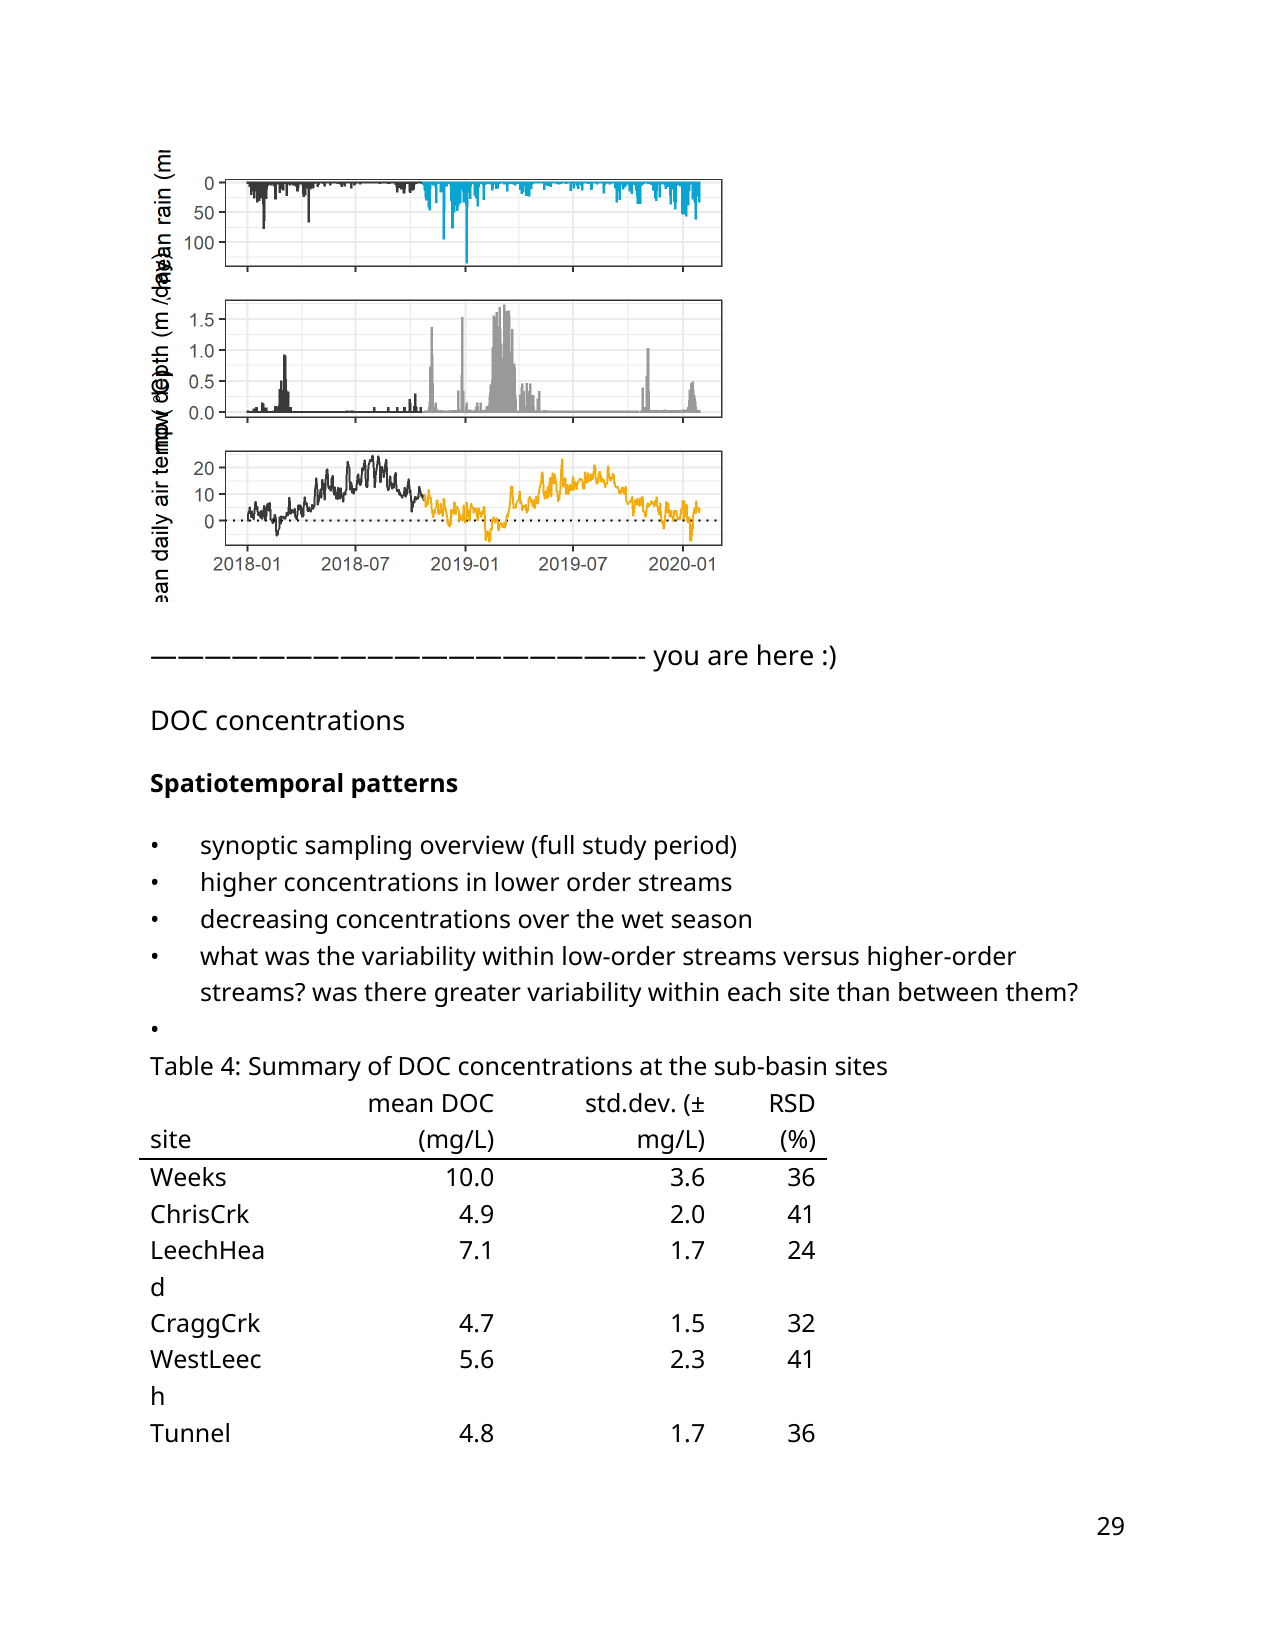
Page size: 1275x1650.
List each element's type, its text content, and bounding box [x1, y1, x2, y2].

list synoptic sampling overview (full study period) [150, 828, 1125, 862]
table_cell ChrisCrk [139, 1196, 283, 1233]
table_cell 2.0 [505, 1196, 716, 1233]
table_header site [139, 1085, 283, 1158]
table_cell 4.8 [283, 1415, 505, 1452]
table_header std.dev. (± mg/L) [505, 1085, 716, 1158]
subtitle ——————————————————- you are here :) [150, 636, 1125, 673]
table_cell Tunnel [139, 1415, 283, 1452]
table_cell 2.3 [505, 1342, 716, 1415]
table_cell 10.0 [283, 1160, 505, 1196]
table_cell 41 [716, 1196, 827, 1233]
picture [150, 150, 752, 602]
subtitle DOC concentrations [150, 701, 1125, 738]
table_cell LeechHead [139, 1233, 283, 1306]
table_cell 4.9 [283, 1196, 505, 1233]
table_cell 36 [716, 1415, 827, 1452]
table_cell 1.5 [505, 1306, 716, 1342]
table_cell Weeks [139, 1160, 283, 1196]
table_cell 1.7 [505, 1415, 716, 1452]
table_header mean DOC (mg/L) [283, 1085, 505, 1158]
table_cell 24 [716, 1233, 827, 1306]
list higher concentrations in lower order streams [150, 864, 1125, 899]
table_cell 1.7 [505, 1233, 716, 1306]
table_cell WestLeech [139, 1342, 283, 1415]
table_cell 7.1 [283, 1233, 505, 1306]
list decreasing concentrations over the wet season [150, 901, 1125, 935]
table_cell 4.7 [283, 1306, 505, 1342]
list what was the variability within low-order streams versus higher-order streams? was there greater variability within each site than between them? [150, 938, 1125, 1009]
table_cell 41 [716, 1342, 827, 1415]
table_cell 32 [716, 1306, 827, 1342]
table_cell 3.6 [505, 1160, 716, 1196]
table_header RSD (%) [716, 1085, 827, 1158]
table_cell 36 [716, 1160, 827, 1196]
table_cell 5.6 [283, 1342, 505, 1415]
subtitle Spatiotemporal patterns [150, 766, 1125, 800]
text Table 4: Summary of DOC concentrations at the sub-basin sites [150, 1048, 1125, 1082]
table_cell CraggCrk [139, 1306, 283, 1342]
